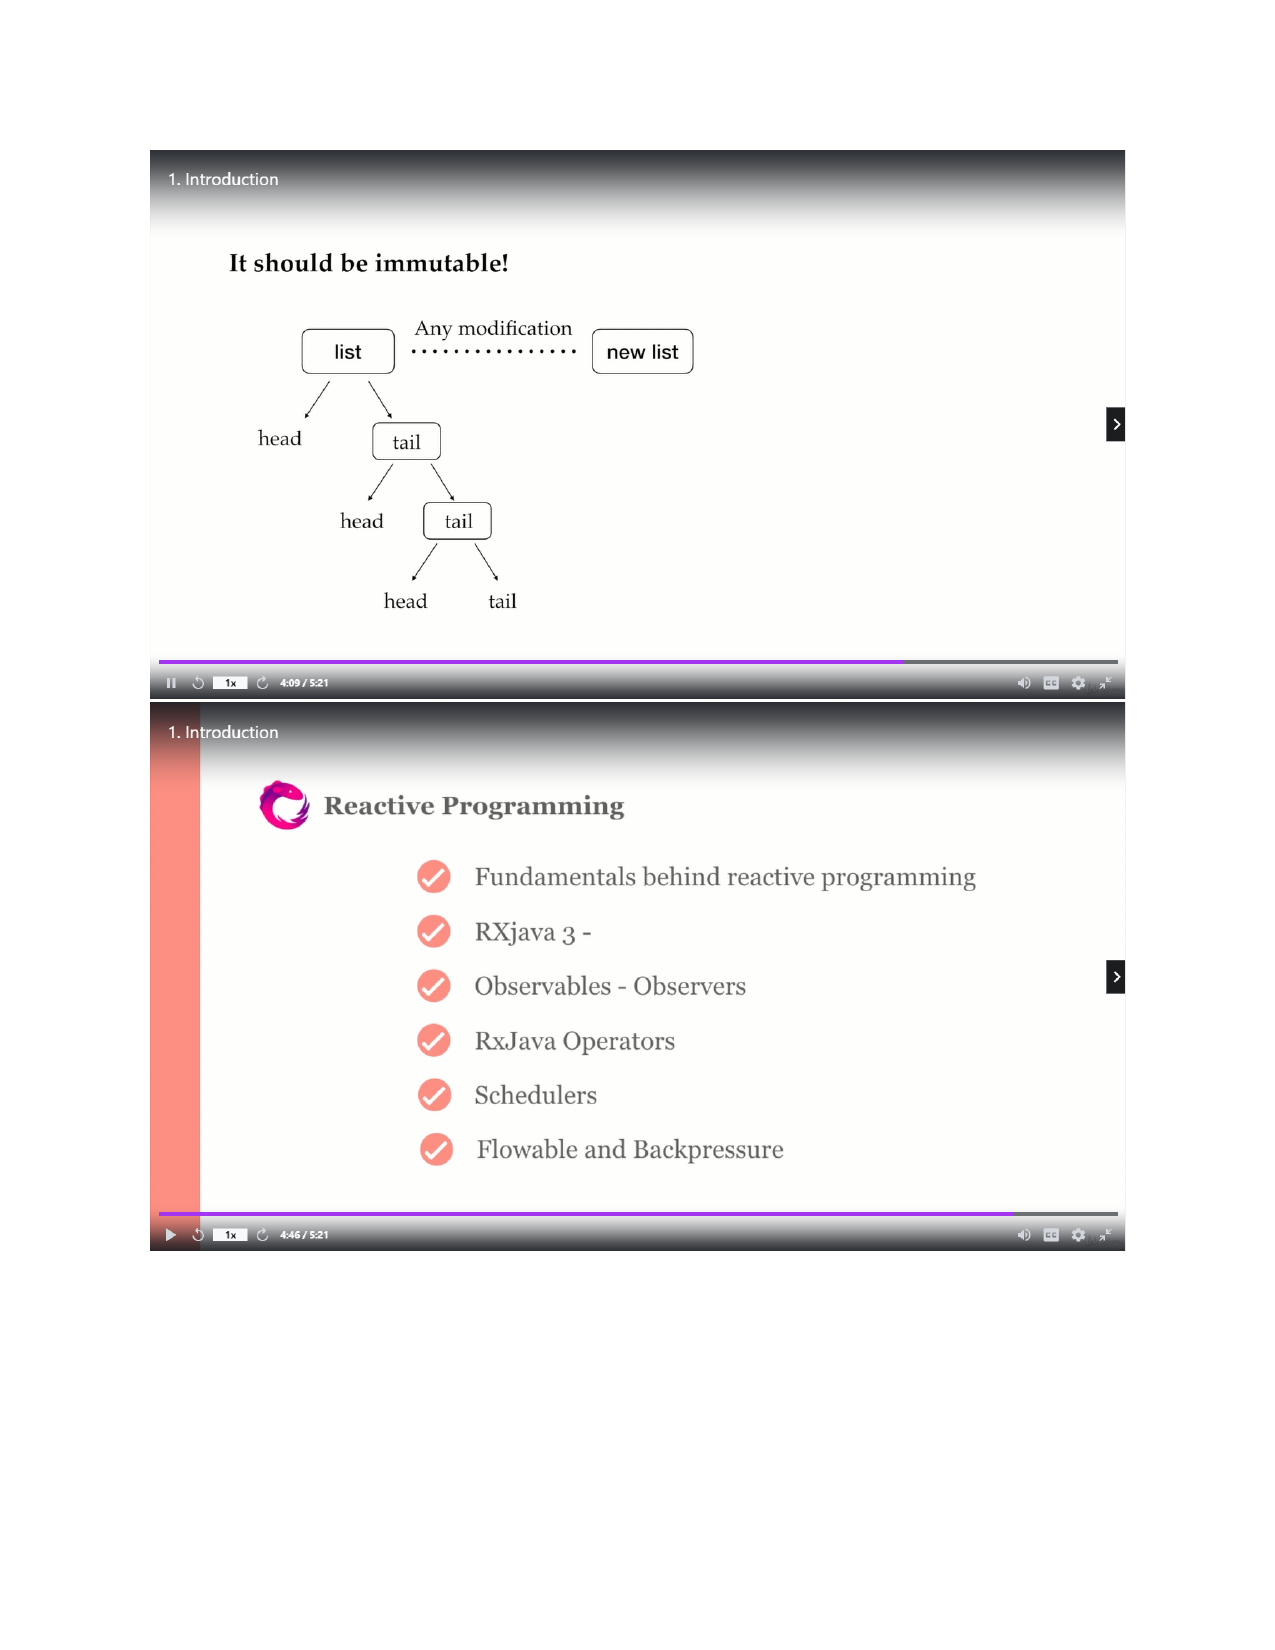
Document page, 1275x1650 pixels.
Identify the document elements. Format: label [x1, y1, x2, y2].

picture [150, 702, 1125, 1251]
picture [150, 150, 1125, 699]
